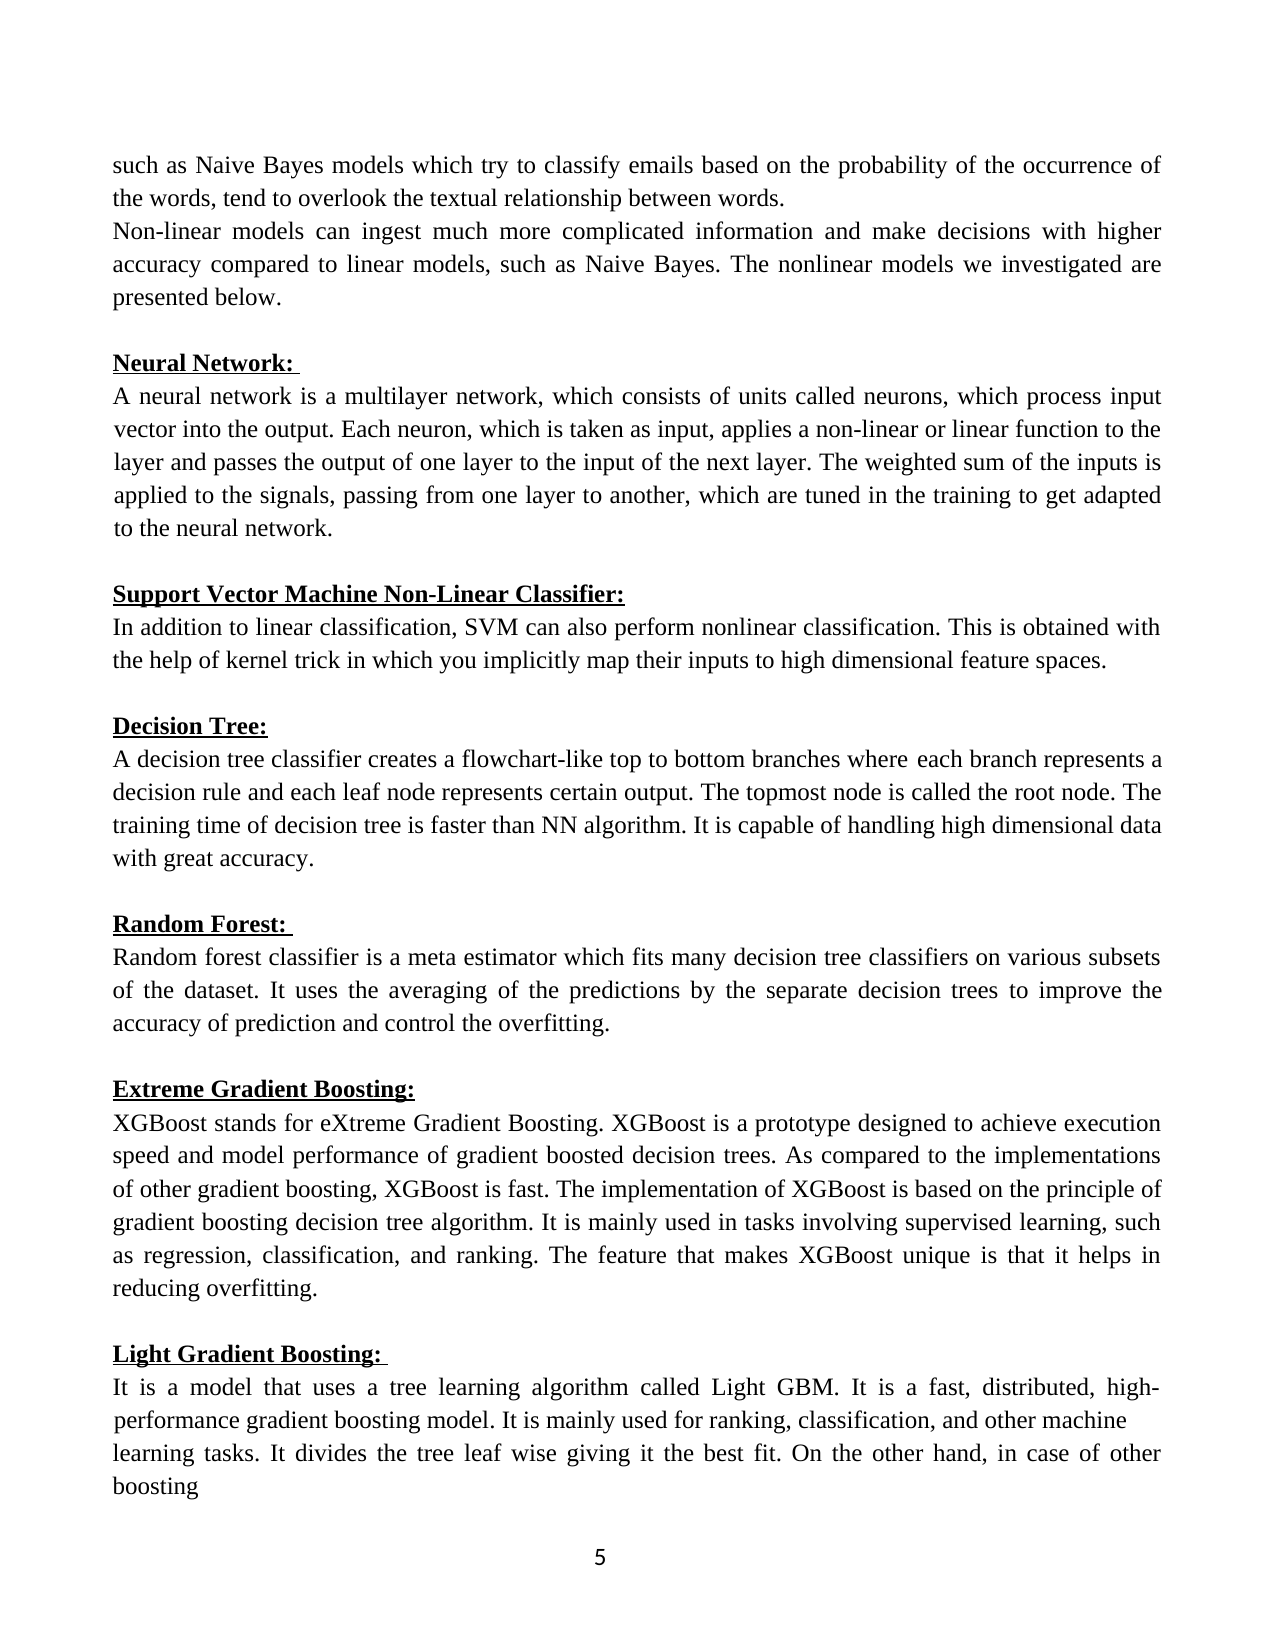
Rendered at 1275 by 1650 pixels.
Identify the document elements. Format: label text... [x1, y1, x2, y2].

text Extreme Gradient Boosting: [112, 1074, 1162, 1103]
text It is a model that uses a tree learning algorithm called Light GBM. It is a fast, distributed, high- performance gradient boosting model. It is mainly used for ranking, classification, and other machine [112, 1372, 1162, 1433]
text learning tasks. It divides the tree leaf wise giving it the best fit. On the other hand, in case of other boosting [112, 1438, 1162, 1499]
text A decision tree classifier creates a flowchart-like top to bottom branches where each branch represents a decision rule and each leaf node represents certain output. The topmost node is called the root node. The training time of decision tree is faster than NN algorithm. It is capable of handling high dimensional data with great accuracy. [112, 744, 1162, 872]
text Decision Tree: [112, 711, 1162, 740]
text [112, 150, 1162, 212]
text In addition to linear classification, SVM can also perform nonlinear classification. This is obtained with the help of kernel trick in which you implicitly map their inputs to high dimensional feature spaces. [112, 612, 1162, 674]
text Light Gradient Boosting: [112, 1339, 1162, 1367]
text Random Forest: [112, 909, 1162, 938]
text A neural network is a multilayer network, which consists of units called neurons, which process input vector into the output. Each neuron, which is taken as input, applies a non-linear or linear function to the layer and passes the output of one layer to the input of the next layer. The weighted sum of the inputs is applied to the signals, passing from one layer to another, which are tuned in the training to get adapted to the neural network. [112, 381, 1162, 542]
text Non-linear models can ingest much more complicated information and make decisions with higher accuracy compared to linear models, such as Naive Bayes. The nonlinear models we investigated are presented below. [112, 216, 1162, 311]
text XGBoost stands for eXtreme Gradient Boosting. XGBoost is a prototype designed to achieve execution speed and model performance of gradient boosted decision trees. As compared to the implementations of other gradient boosting, XGBoost is fast. The implementation of XGBoost is based on the principle of gradient boosting decision tree algorithm. It is mainly used in tasks involving supervised learning, such as regression, classification, and ranking. The feature that makes XGBoost unique is that it helps in reducing overfitting. [112, 1108, 1162, 1301]
text Neural Network: [112, 348, 1162, 377]
text Support Vector Machine Non-Linear Classifier: [112, 579, 1162, 608]
text Random forest classifier is a meta estimator which fits many decision tree classifiers on various subsets of the dataset. It uses the averaging of the predictions by the separate decision trees to improve the accuracy of prediction and control the overfitting. [112, 942, 1162, 1037]
